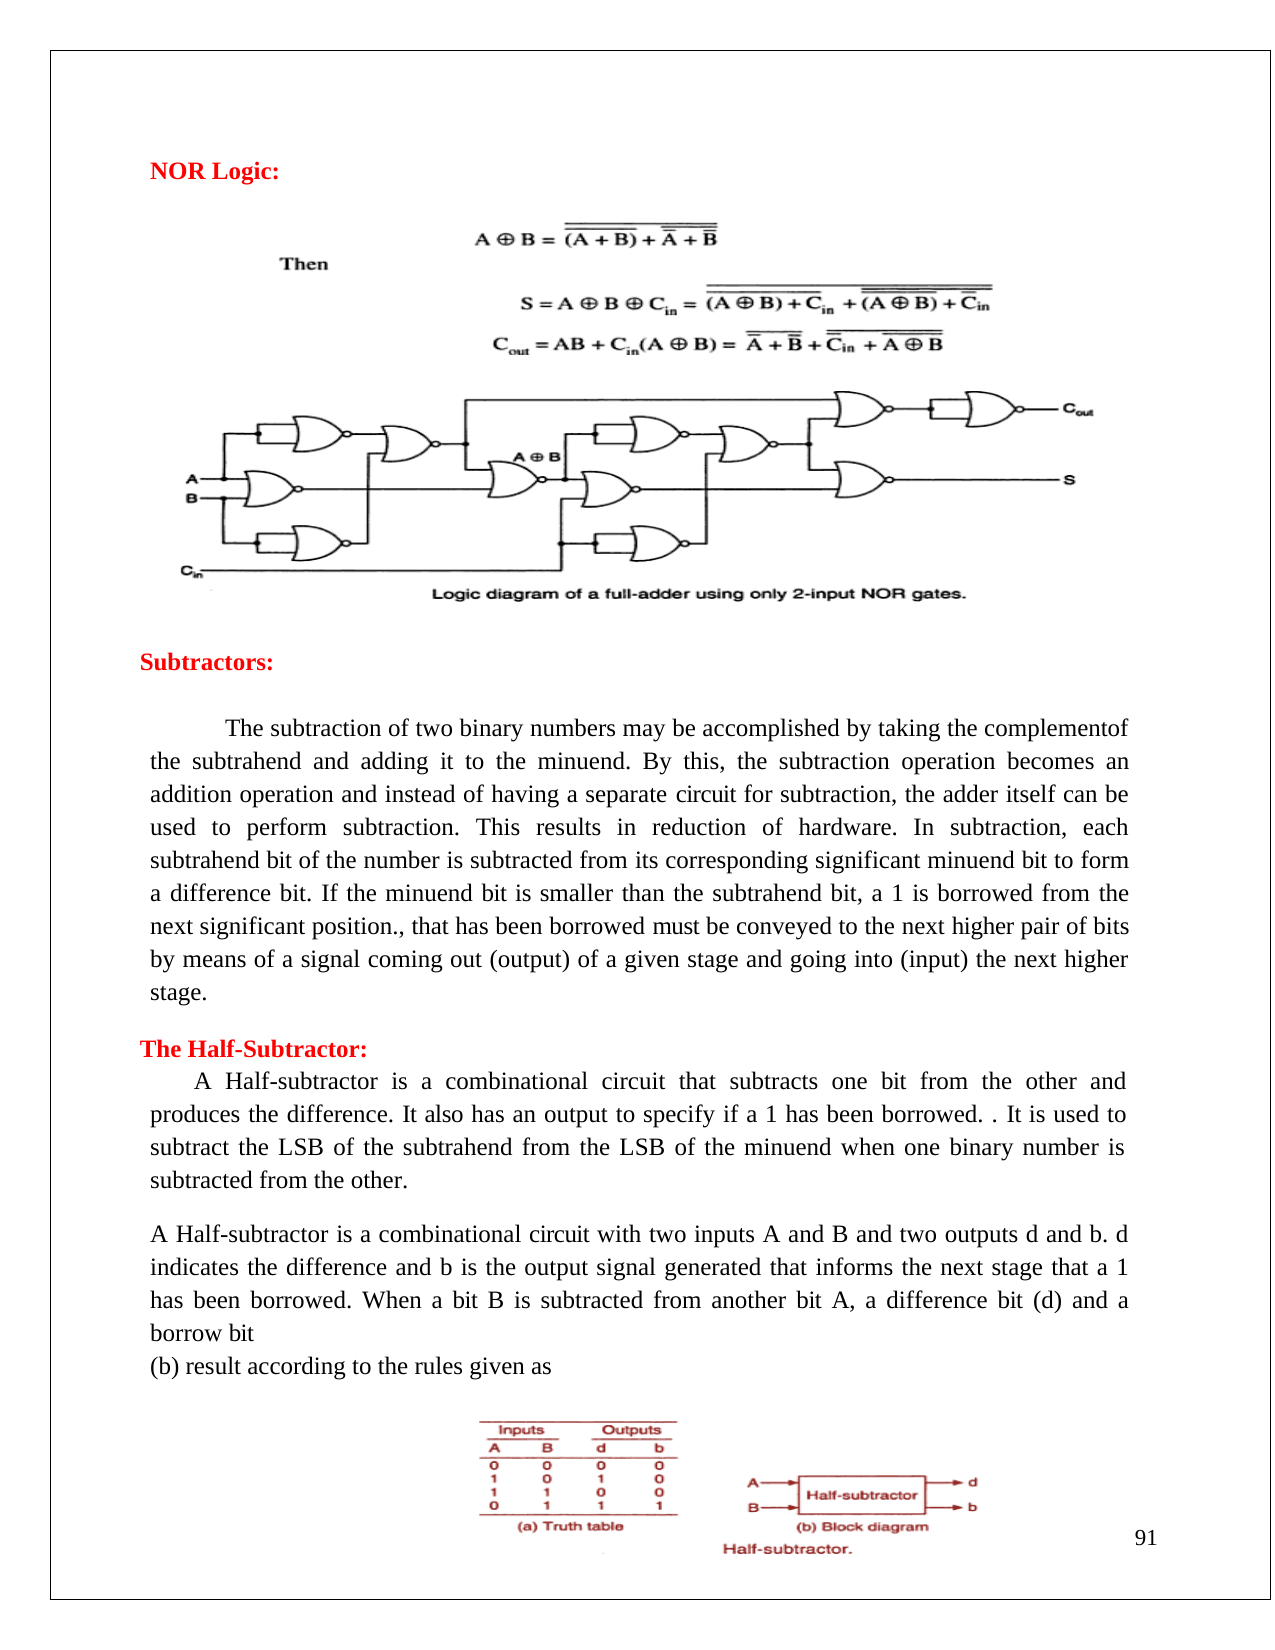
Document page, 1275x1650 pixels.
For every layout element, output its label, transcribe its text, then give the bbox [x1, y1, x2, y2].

text NOR Logic: [150, 156, 1270, 185]
text (b) result according to the rules given as [150, 1351, 1270, 1380]
subtitle The Half-Subtractor: [139, 1034, 1270, 1062]
text A Half-subtractor is a combinational circuit with two inputs A and B and two outputs d and b. d indicates the difference and b is the output signal generated that informs the next stage that a 1 has been borrowed. When a bit B is subtracted from another bit A, a difference bit (d) and a borrow bit [150, 1219, 1129, 1347]
picture [278, 222, 993, 355]
picture [180, 391, 1095, 602]
text A Half-subtractor is a combinational circuit that subtracts one bit from the other and produces the difference. It also has an output to specify if a 1 has been borrowed. . It is used to subtract the LSB of the subtrahend from the LSB of the minuend when one binary number is subtracted from the other. [150, 1066, 1126, 1194]
text The subtraction of two binary numbers may be accomplished by taking the complementof the subtrahend and adding it to the minuend. By this, the subtraction operation becomes an addition operation and instead of having a separate circuit for subtraction, the adder itself can be used to perform subtraction. This results in reduction of hardware. In subtraction, each subtrahend bit of the number is subtracted from its corresponding significant minuend bit to form a difference bit. If the minuend bit is smaller than the subtrahend bit, a 1 is borrowed from the next significant position., that has been borrowed must be conveyed to the next higher pair of bits by means of a signal coming out (output) of a given stage and going into (input) the next higher stage. [150, 713, 1129, 1006]
picture [478, 1421, 978, 1555]
text Subtractors: [139, 647, 1270, 675]
